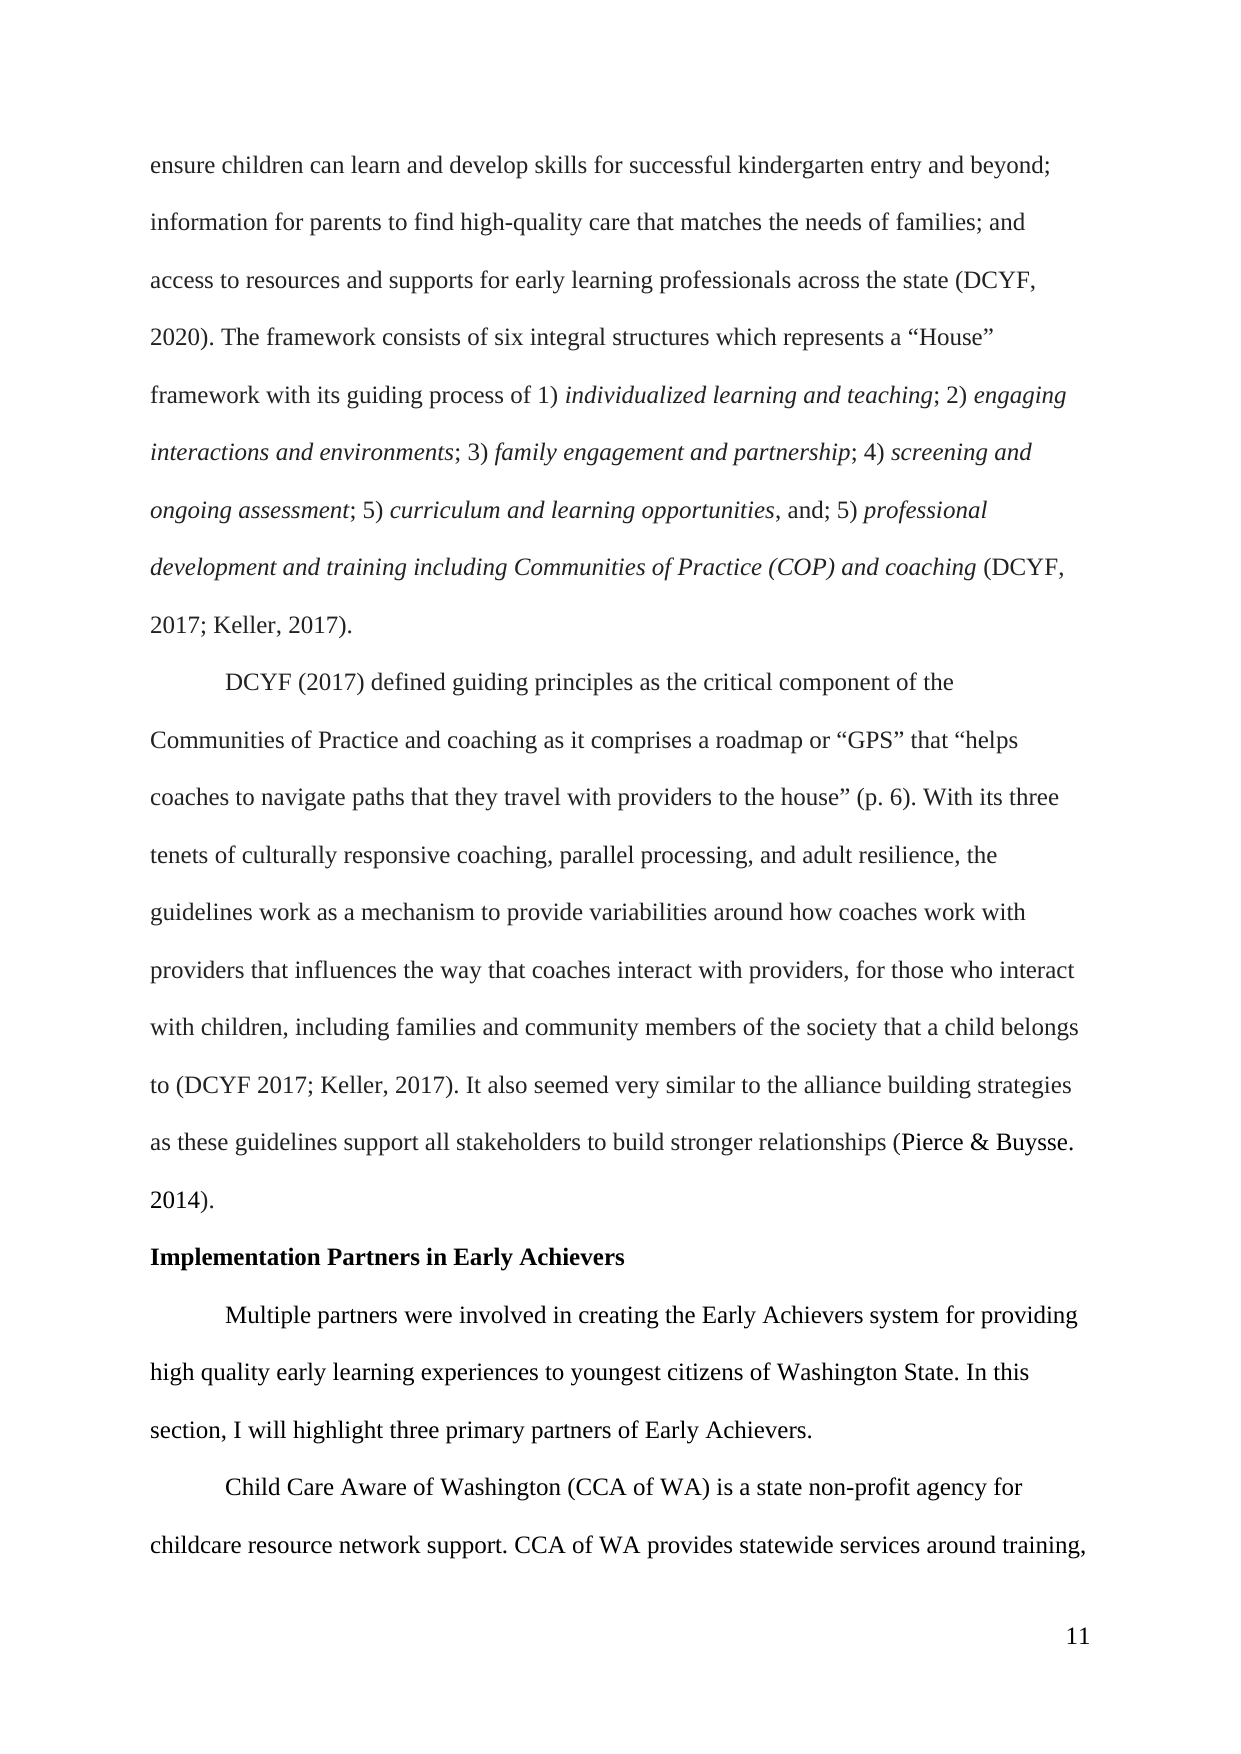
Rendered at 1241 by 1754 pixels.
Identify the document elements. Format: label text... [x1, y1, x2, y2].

text Multiple partners were involved in creating the Early Achievers system for providing high quality early learning experiences to youngest citizens of Washington State. In this section, I will highlight three primary partners of Early Achievers. [150, 1300, 1090, 1444]
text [150, 150, 1090, 639]
text DCYF (2017) defined guiding principles as the critical component of the Communities of Practice and coaching as it comprises a roadmap or “GPS” that “helps coaches to navigate paths that they travel with providers to the house” (p. 6). With its three tenets of culturally responsive coaching, parallel processing, and adult resilience, the guidelines work as a mechanism to provide variabilities around how coaches work with providers that influences the way that coaches interact with providers, for those who interact with children, including families and community members of the society that a child belongs to (DCYF 2017; Keller, 2017). It also seemed very similar to the alliance building strategies as these guidelines support all stakeholders to build stronger relationships (Pierce & Buysse. 2014). [150, 667, 1090, 1214]
text Implementation Partners in Early Achievers [150, 1242, 1090, 1271]
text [150, 1472, 1090, 1559]
